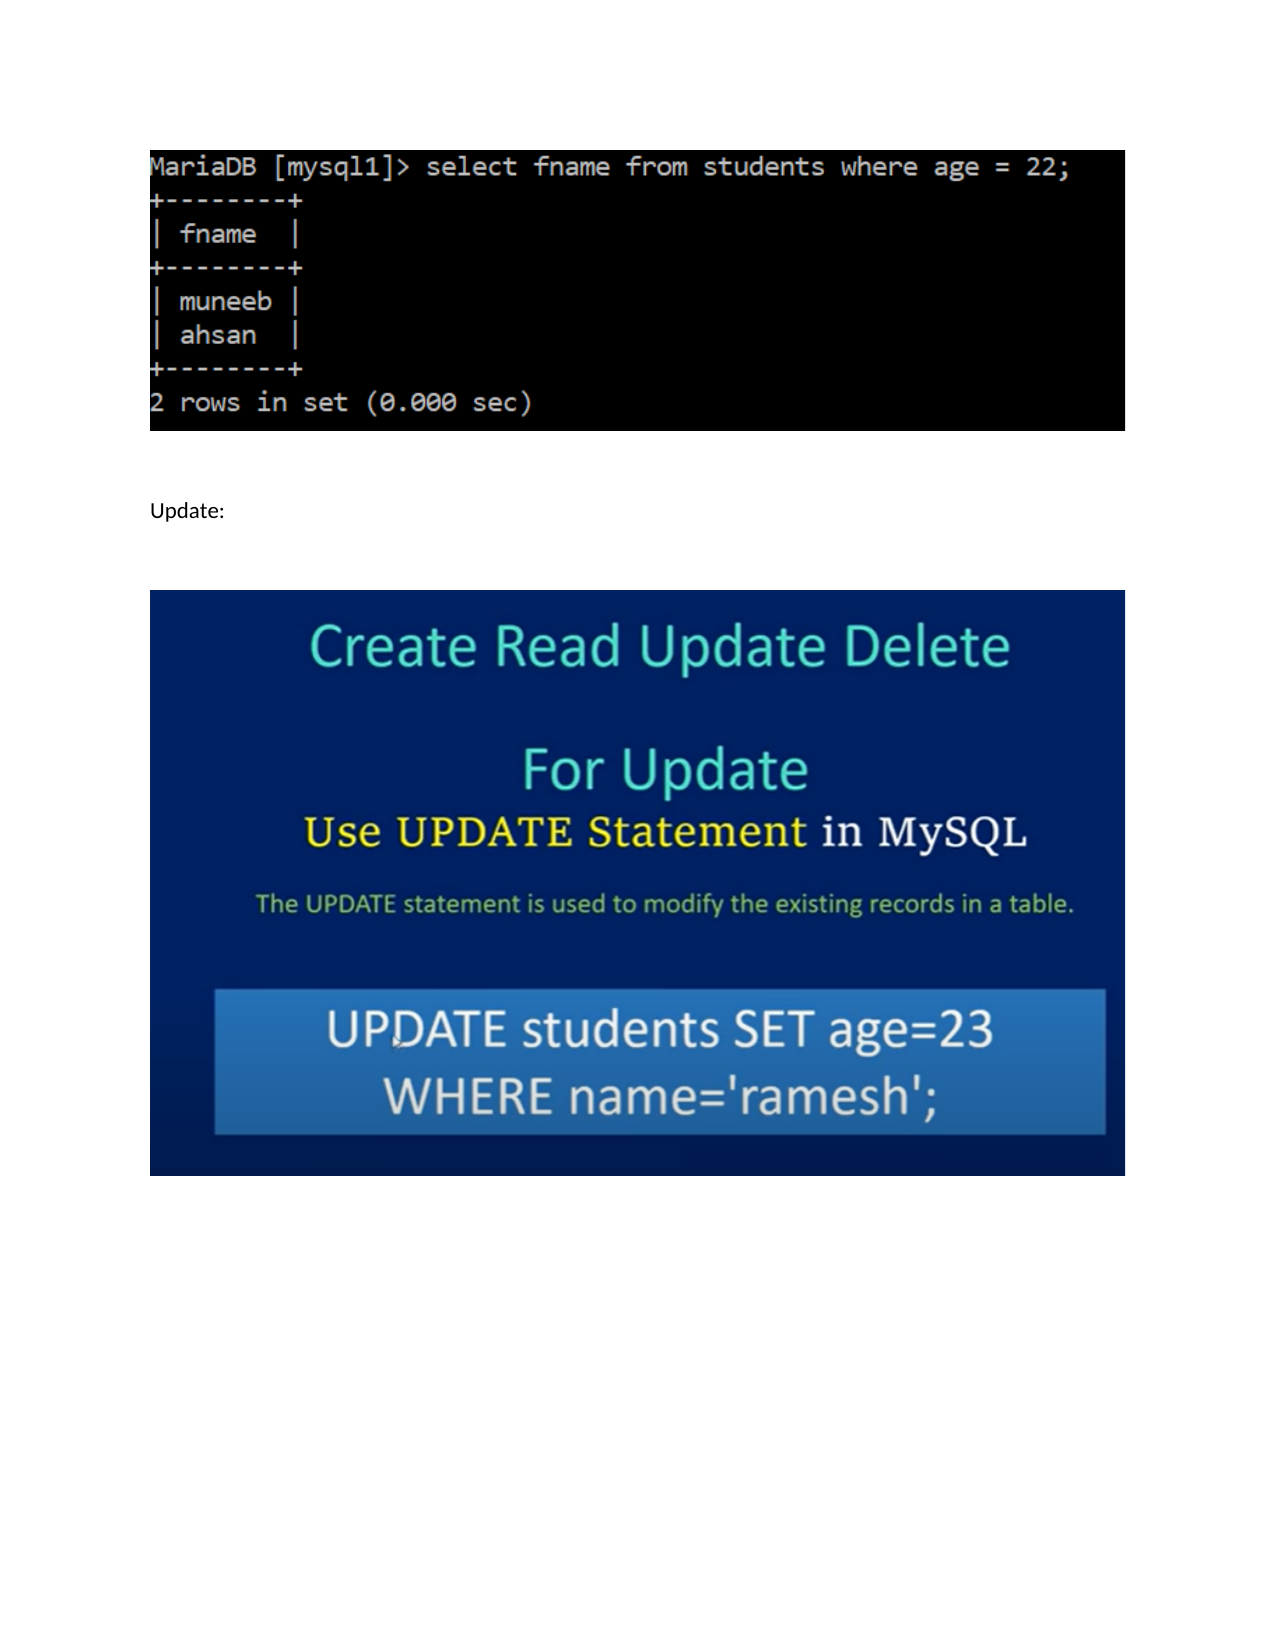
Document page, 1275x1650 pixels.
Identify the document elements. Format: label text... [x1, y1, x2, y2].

picture [150, 150, 1125, 431]
picture [150, 590, 1125, 1176]
text Update: [150, 496, 1125, 524]
